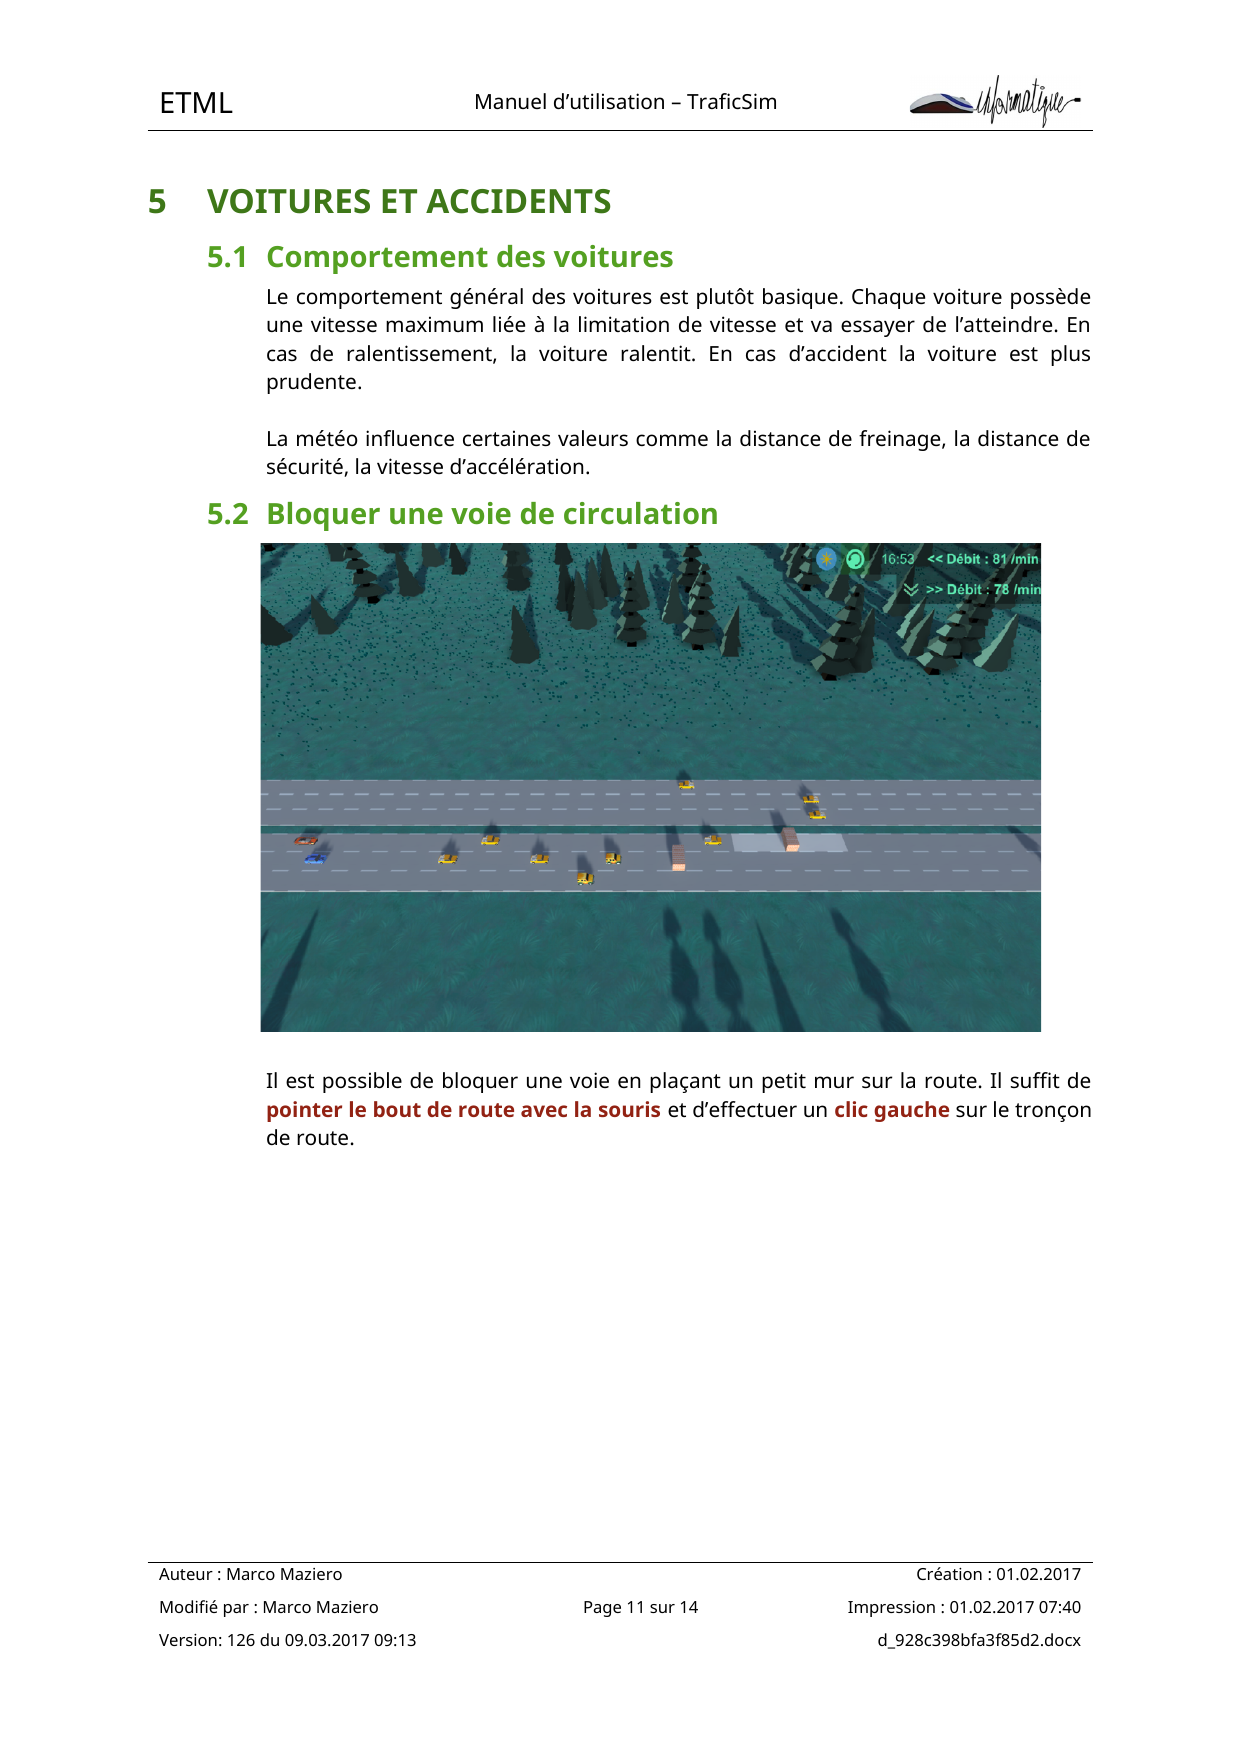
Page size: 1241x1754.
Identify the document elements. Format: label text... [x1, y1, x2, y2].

text Le comportement général des voitures est plutôt basique. Chaque voiture possède une vitesse maximum liée à la limitation de vitesse et va essayer de l’atteindre. En cas de ralentissement, la voiture ralentit. En cas d’accident la voiture est plus prudente. [266, 282, 1092, 396]
text Il est possible de bloquer une voie en plaçant un petit mur sur la route. Il suffit de pointer le bout de route avec la souris et d’effectuer un clic gauche sur le tronçon de route. [266, 1066, 1092, 1152]
picture [909, 75, 1082, 128]
picture [260, 543, 1042, 1032]
subtitle Bloquer une voie de circulation [207, 493, 1092, 533]
subtitle Comportement des voitures [207, 236, 1092, 276]
text La météo influence certaines valeurs comme la distance de freinage, la distance de sécurité, la vitesse d’accélération. [266, 424, 1092, 481]
subtitle Voitures et accidents [148, 178, 1092, 223]
